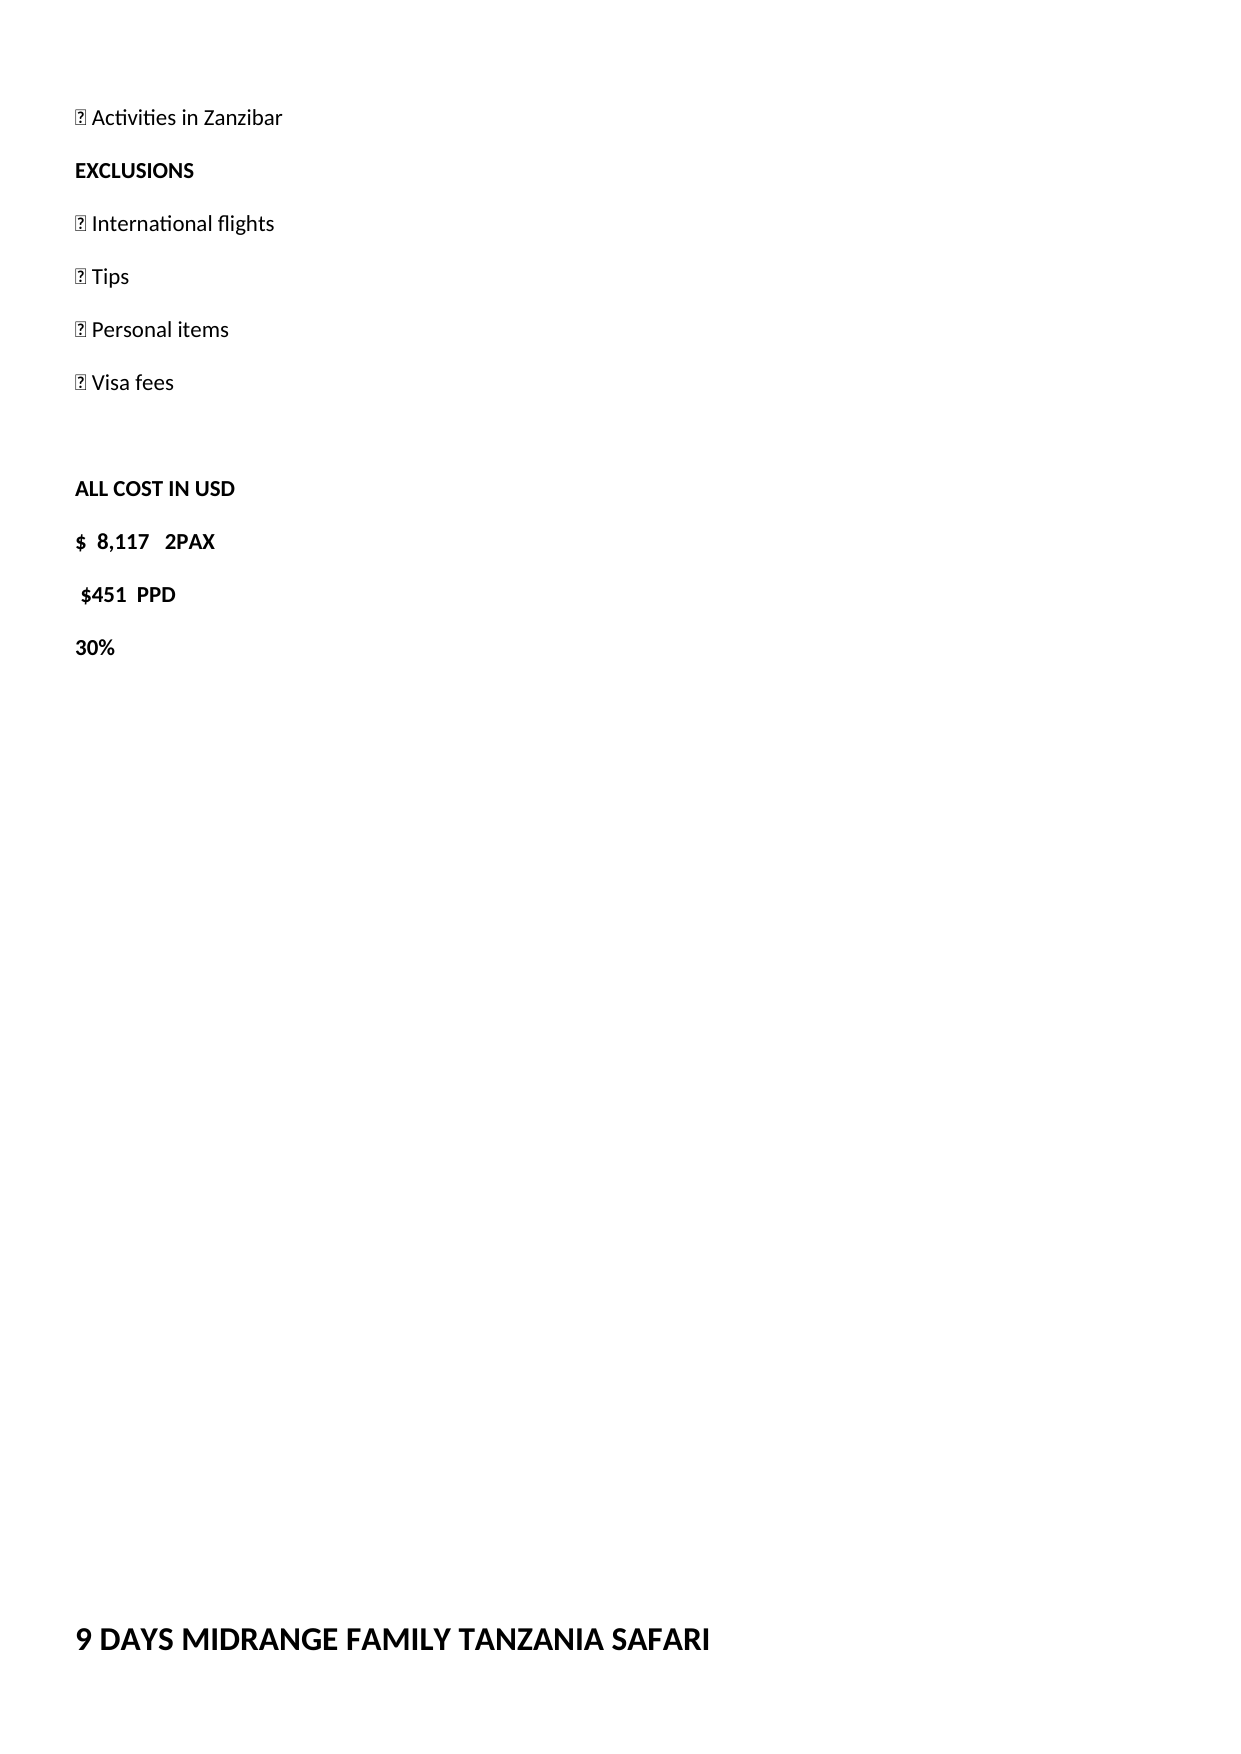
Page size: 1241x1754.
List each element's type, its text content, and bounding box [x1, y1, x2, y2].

text ALL COST IN USD [75, 474, 1165, 502]
text $ 8,117 2PAX [75, 527, 1165, 555]
text 30% [75, 633, 1165, 661]
text EXCLUSIONS [75, 156, 1165, 184]
text $451 PPD [75, 580, 1165, 608]
text  International flights [75, 209, 1165, 237]
text  Personal items [75, 315, 1165, 343]
text 9 DAYS MIDRANGE FAMILY TANZANIA SAFARI [75, 1618, 1165, 1659]
text  Visa fees [75, 368, 1165, 396]
text  Tips [75, 262, 1165, 290]
text  Activities in Zanzibar [75, 103, 1165, 131]
